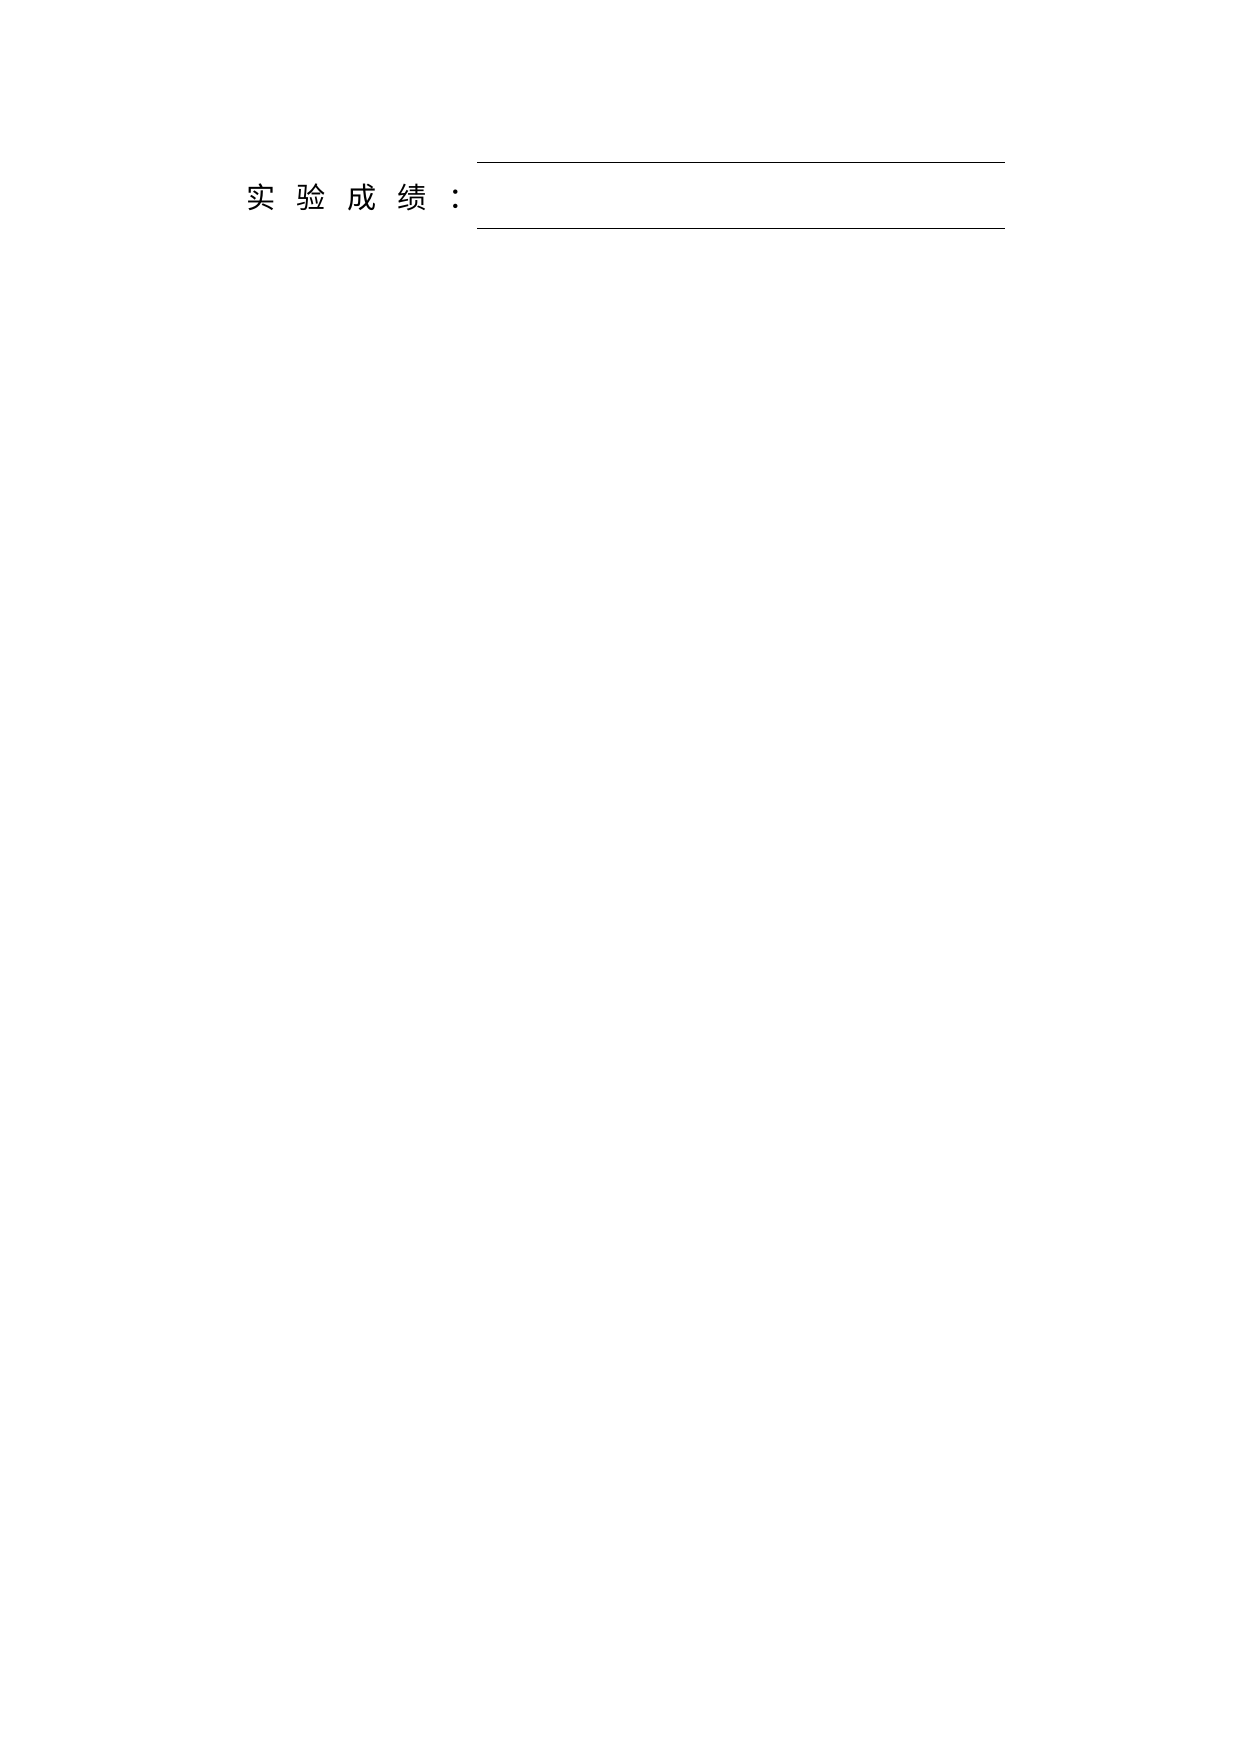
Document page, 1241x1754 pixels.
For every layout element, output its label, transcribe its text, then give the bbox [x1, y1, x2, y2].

table_cell [477, 163, 1005, 228]
table_cell 实验成绩： [235, 162, 477, 228]
